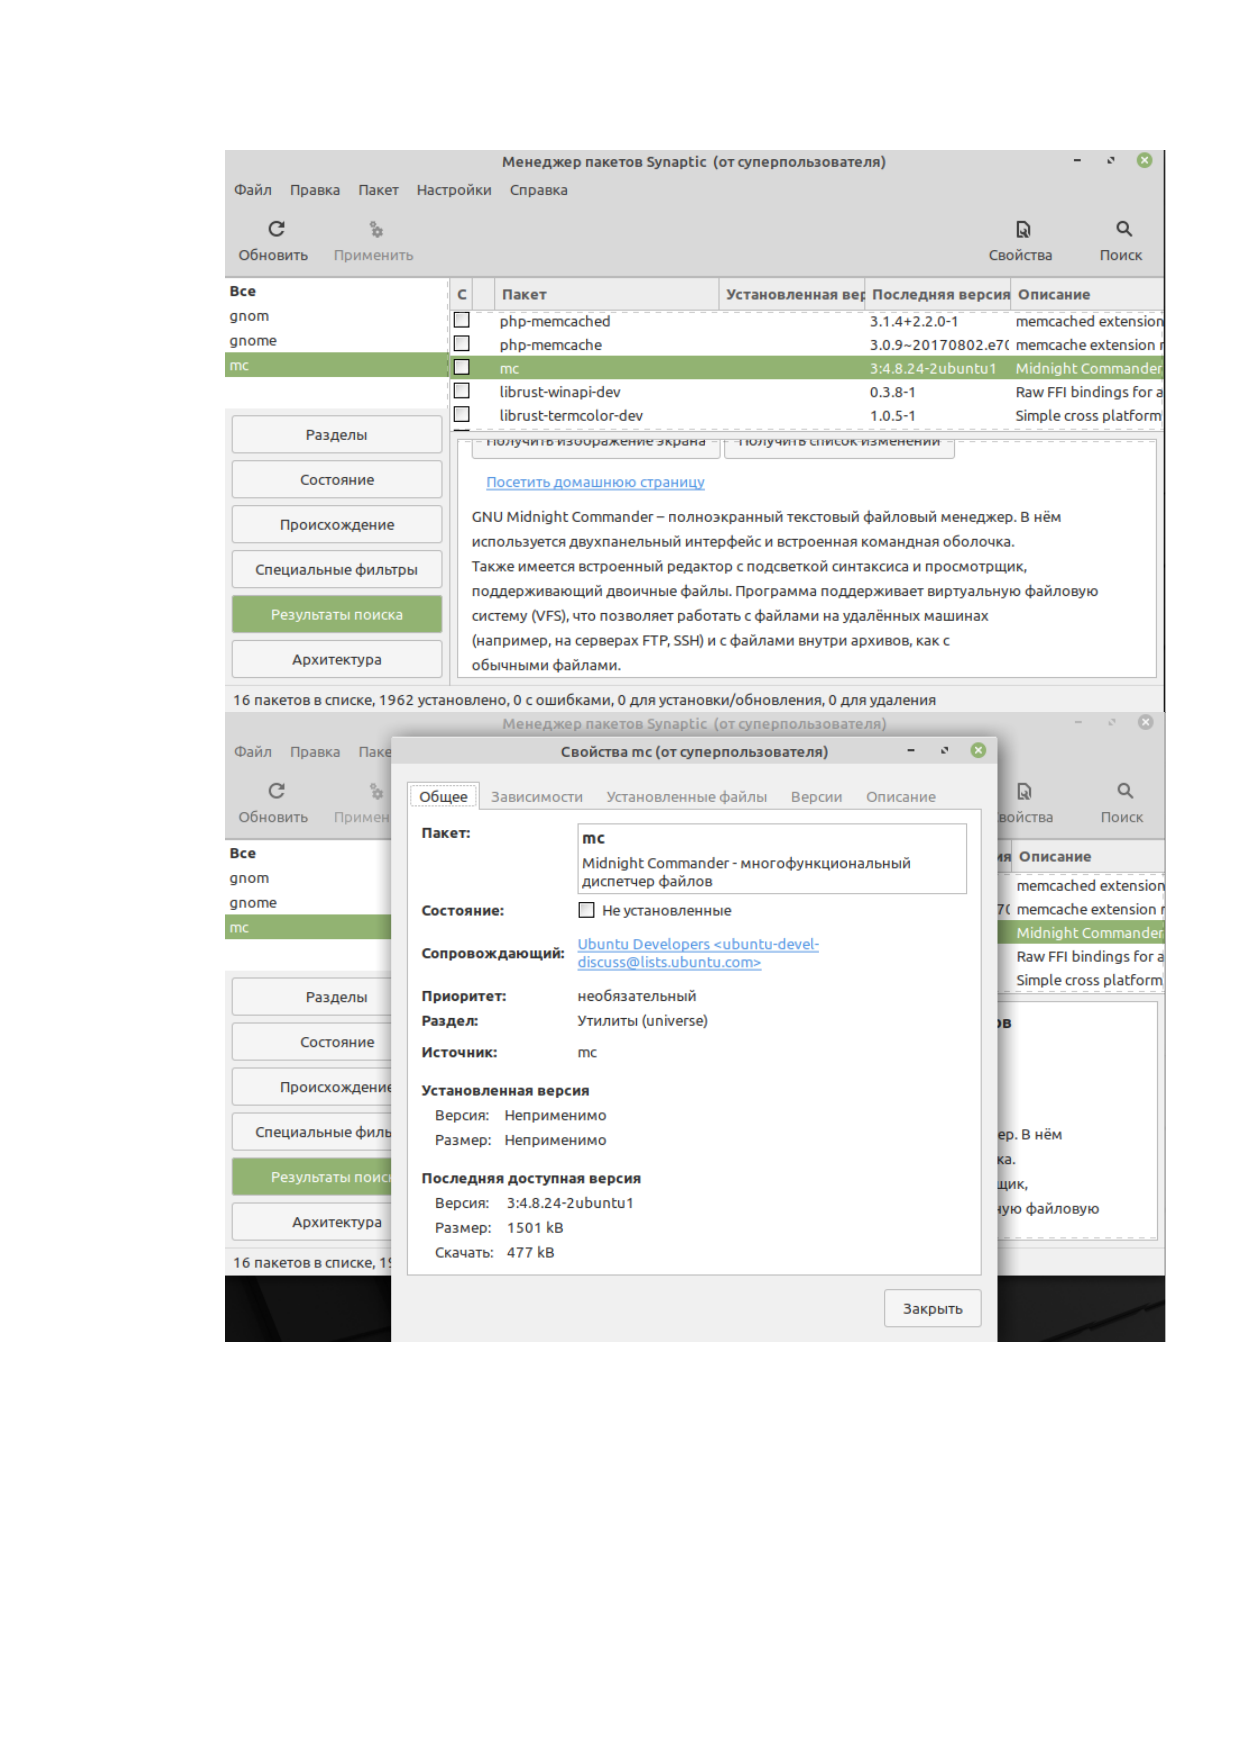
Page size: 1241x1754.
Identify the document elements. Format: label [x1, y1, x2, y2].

picture [225, 150, 1166, 1342]
